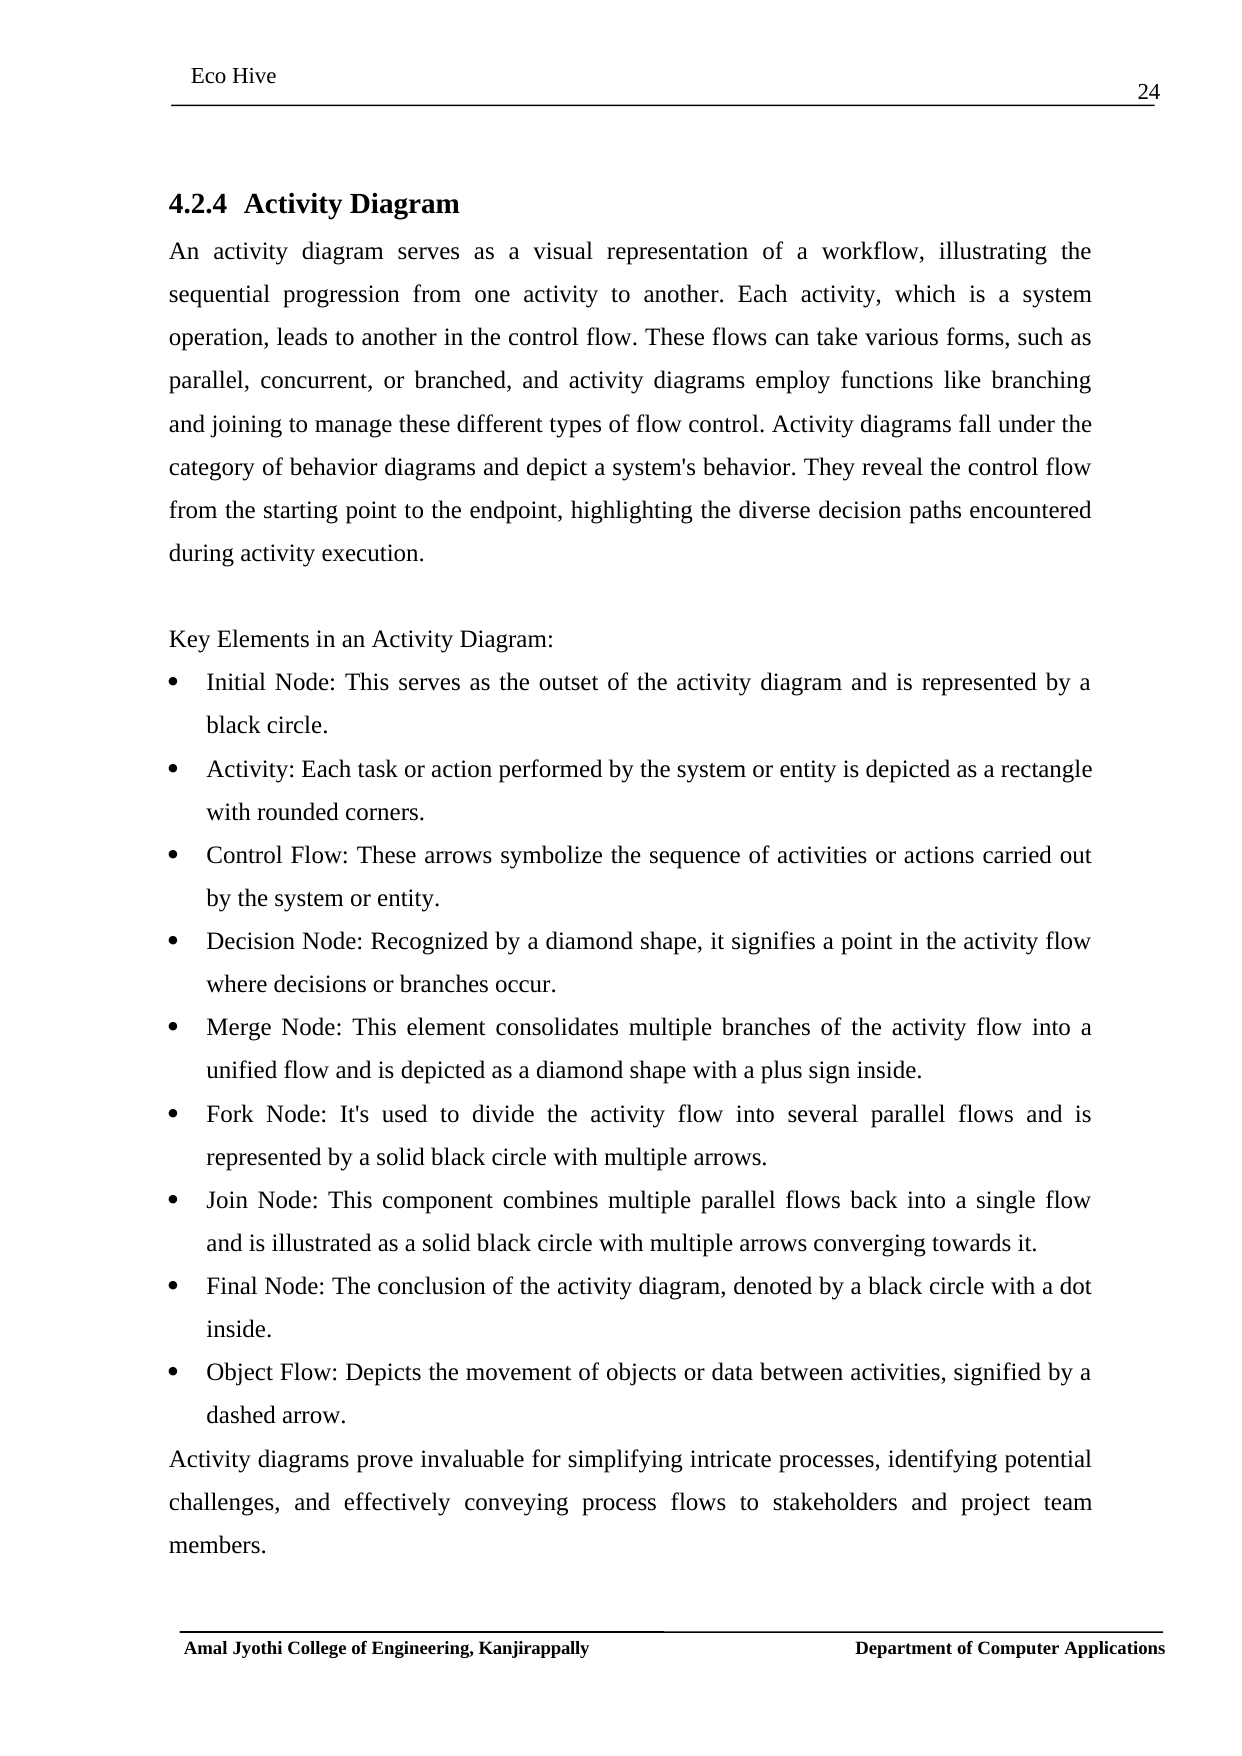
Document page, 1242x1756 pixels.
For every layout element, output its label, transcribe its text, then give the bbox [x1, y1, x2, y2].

list Decision Node: Recognized by a diamond shape, it signifies a point in the activity flow where decisions or branches occur. [169, 926, 1093, 998]
subtitle Activity Diagram [169, 186, 1093, 219]
list Join Node: This component combines multiple parallel flows back into a single flow and is illustrated as a solid black circle with multiple arrows converging towards it. [169, 1185, 1093, 1257]
text An activity diagram serves as a visual representation of a workflow, illustrating the sequential progression from one activity to another. Each activity, which is a system operation, leads to another in the control flow. These flows can take various forms, such as parallel, concurrent, or branched, and activity diagrams employ functions like branching and joining to manage these different types of flow control. Activity diagrams fall under the category of behavior diagrams and depict a system's behavior. They reveal the control flow from the starting point to the endpoint, highlighting the diverse decision paths encountered during activity execution. [169, 236, 1093, 567]
list Initial Node: This serves as the outset of the activity diagram and is represented by a black circle. [169, 667, 1093, 739]
list Object Flow: Depicts the movement of objects or data between activities, signified by a dashed arrow. [169, 1357, 1093, 1429]
list Fork Node: It's used to divide the activity flow into several parallel flows and is represented by a solid black circle with multiple arrows. [169, 1099, 1093, 1171]
text Activity diagrams prove invaluable for simplifying intricate processes, identifying potential challenges, and effectively conveying process flows to stakeholders and project team members. [169, 1444, 1093, 1559]
list Activity: Each task or action performed by the system or entity is depicted as a rectangle with rounded corners. [169, 754, 1093, 826]
list Merge Node: This element consolidates multiple branches of the activity flow into a unified flow and is depicted as a diamond shape with a plus sign inside. [169, 1012, 1093, 1084]
text Key Elements in an Activity Diagram: [169, 624, 1093, 653]
list Control Flow: These arrows symbolize the sequence of activities or actions carried out by the system or entity. [169, 840, 1093, 912]
list Final Node: The conclusion of the activity diagram, denoted by a black circle with a dot inside. [169, 1271, 1093, 1343]
